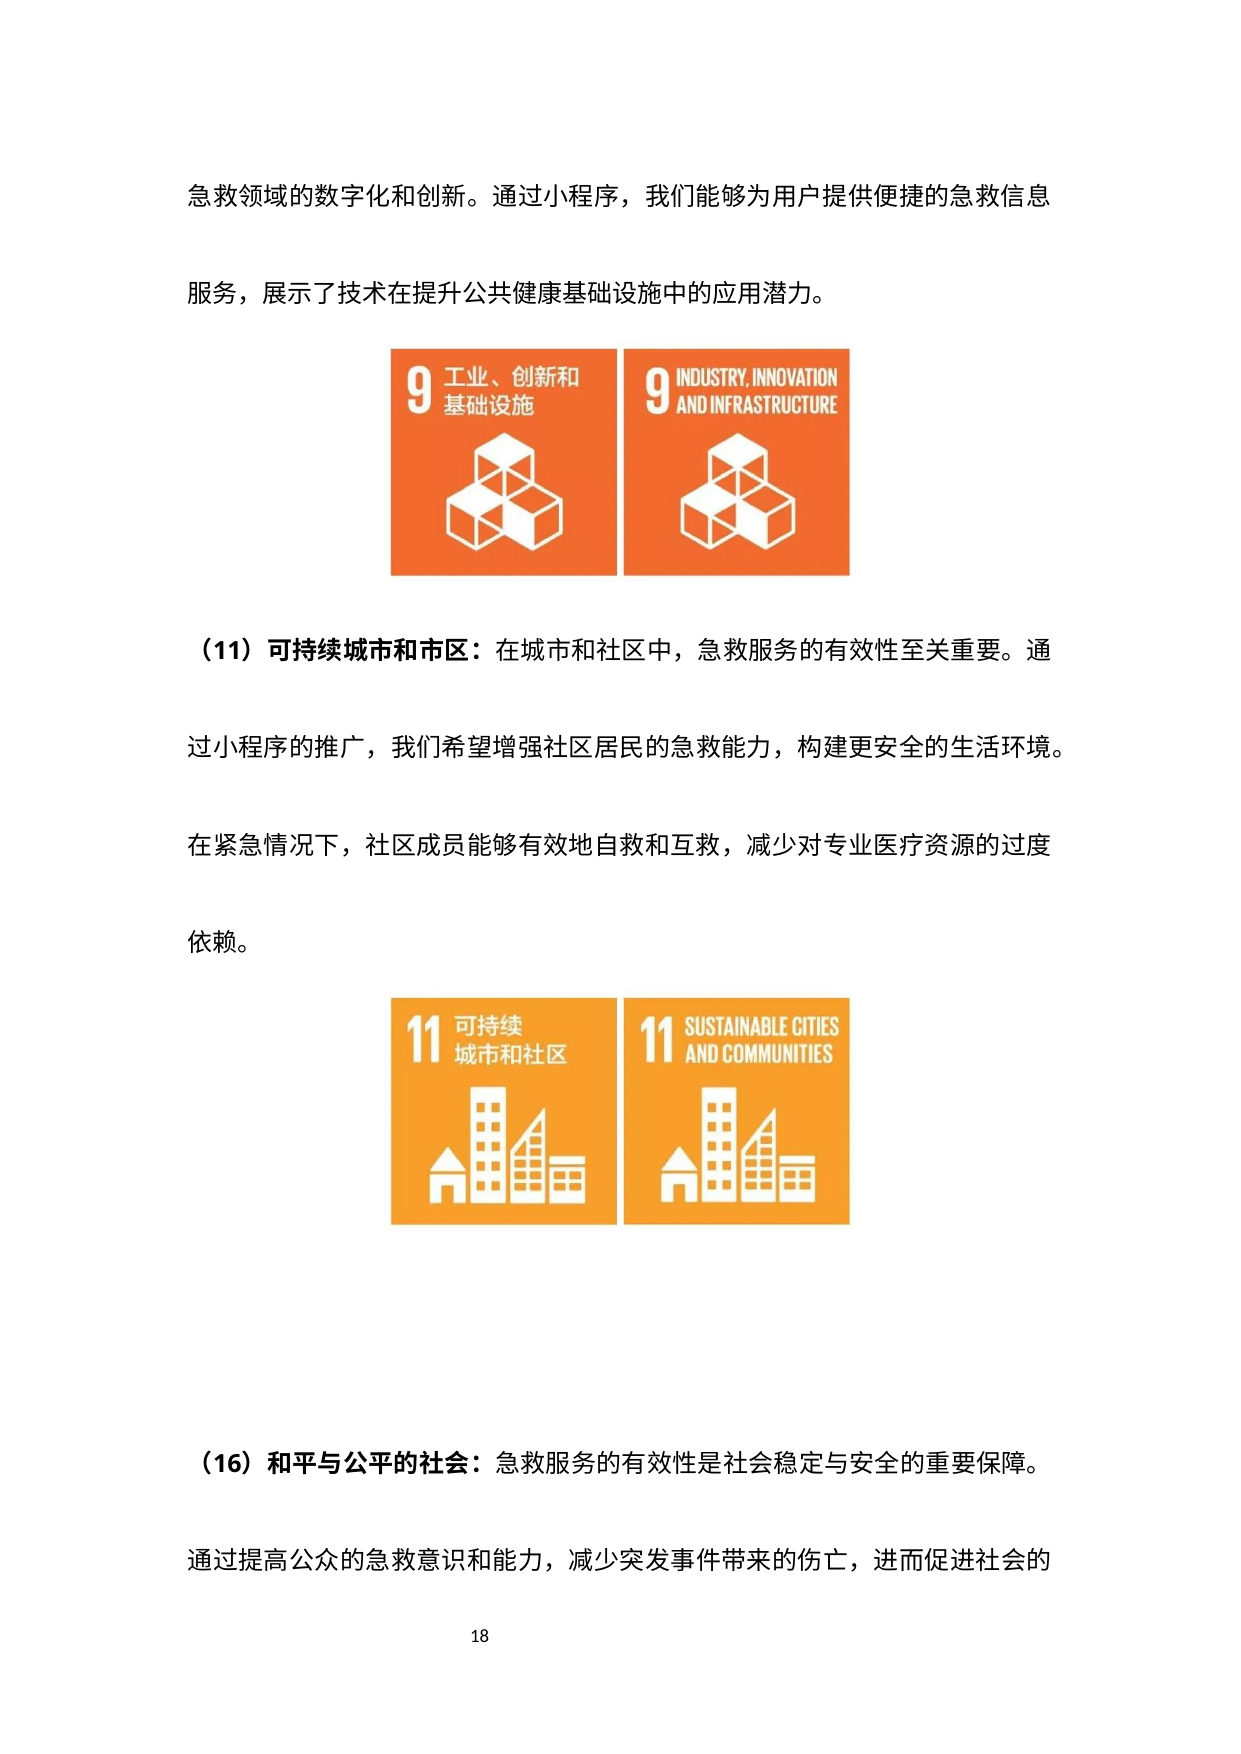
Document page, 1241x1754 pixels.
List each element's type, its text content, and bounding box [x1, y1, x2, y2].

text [187, 162, 1053, 324]
text （11）可持续城市和市区：在城市和社区中，急救服务的有效性至关重要。通过小程序的推广，我们希望增强社区居民的急救能力，构建更安全的生活环境。在紧急情况下，社区成员能够有效地自救和互救，减少对专业医疗资源的过度依赖。 [187, 616, 1053, 973]
picture [384, 342, 856, 582]
picture [384, 991, 856, 1231]
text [187, 1429, 1053, 1591]
